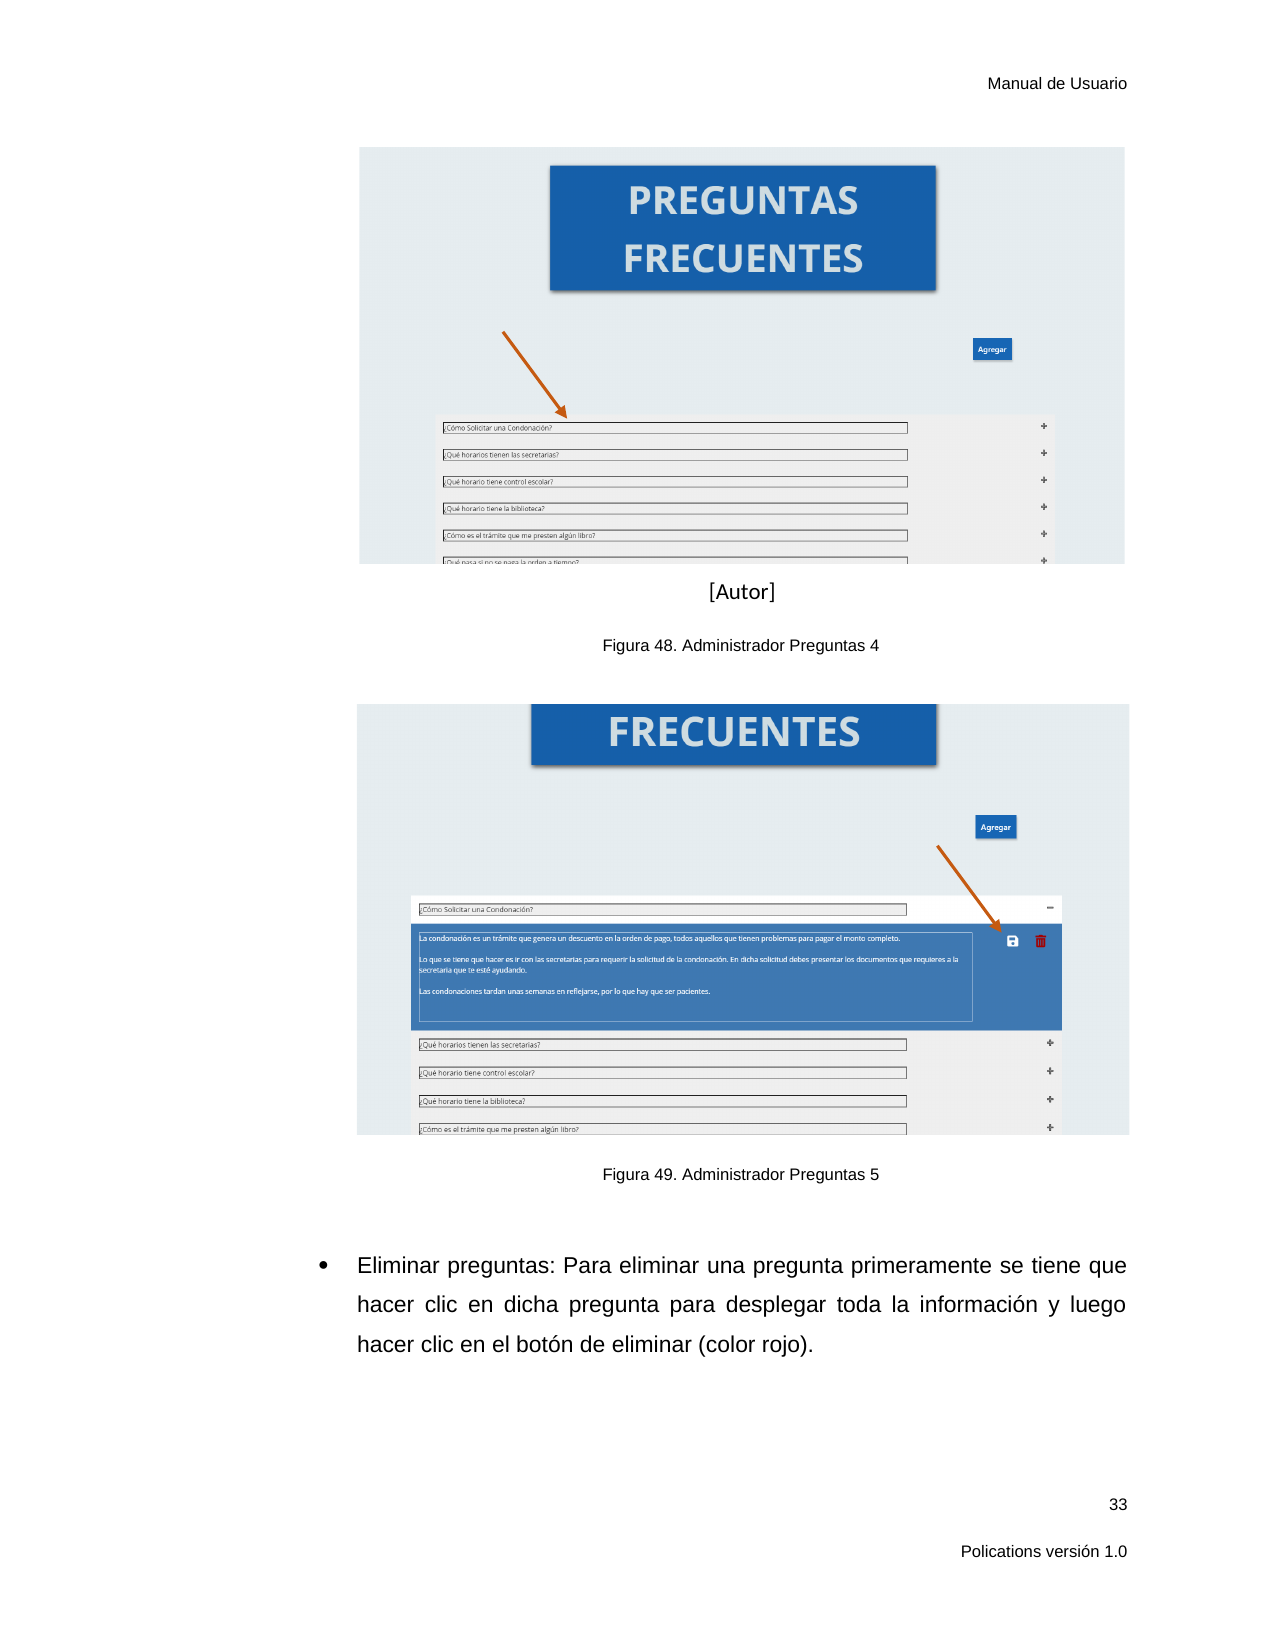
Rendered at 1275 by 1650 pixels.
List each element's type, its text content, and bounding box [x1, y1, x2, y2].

picture [359, 147, 1125, 564]
text Figura 49. Administrador Preguntas 5 [207, 1165, 1127, 1184]
list Eliminar preguntas: Para eliminar una pregunta primeramente se tiene que hacer clic en dicha pregunta para desplegar toda la información y luego hacer clic en el botón de eliminar (color rojo). [319, 1252, 1127, 1357]
picture [356, 704, 1130, 1135]
text Figura 48. Administrador Preguntas 4 [207, 636, 1127, 655]
